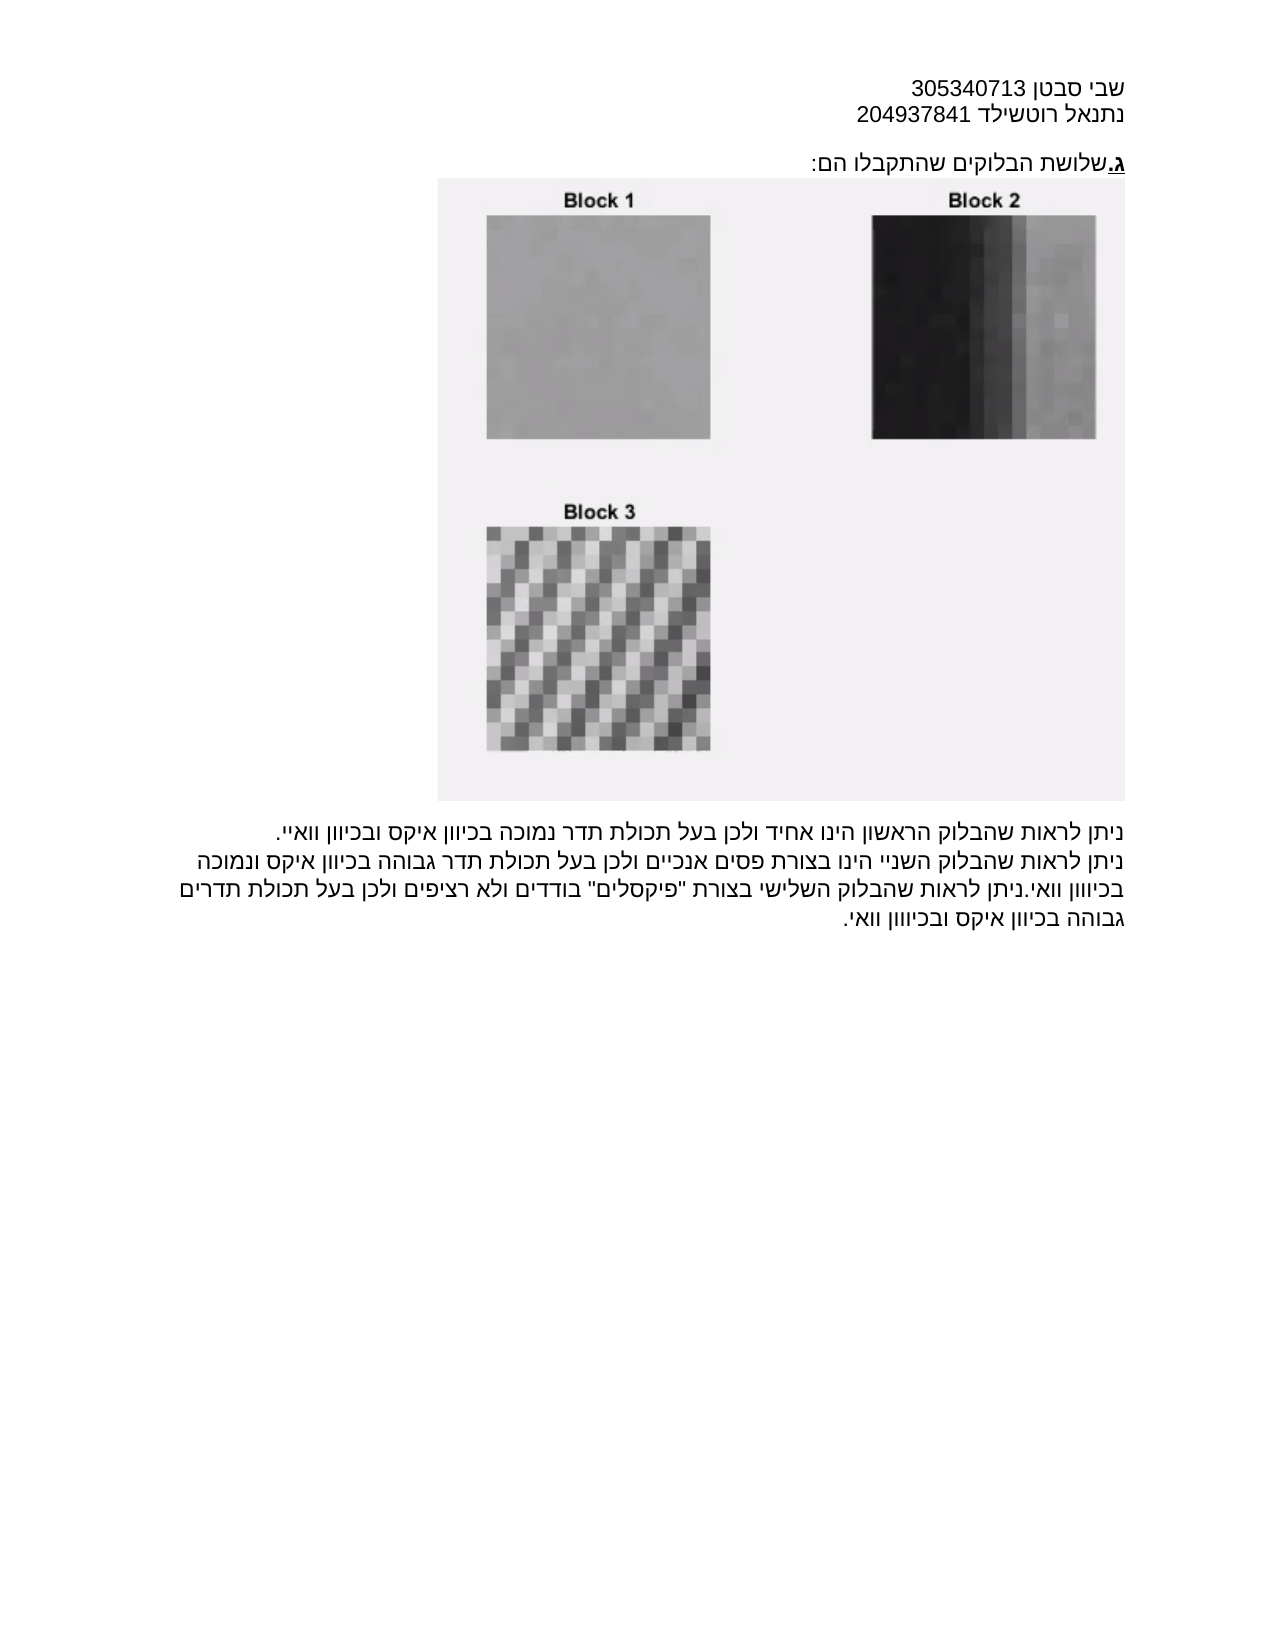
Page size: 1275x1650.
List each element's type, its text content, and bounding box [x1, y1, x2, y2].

picture [437, 178, 1125, 801]
text ניתן לראות שהבלוק הראשון הינו אחיד ולכן בעל תכולת תדר נמוכה בכיוון איקס ובכיוון וואיי. ניתן לראות שהבלוק השניי הינו בצורת פסים אנכיים ולכן בעל תכולת תדר גבוהה בכיוון איקס ונמוכה בכיווון וואי.ניתן לראות שהבלוק השלישי בצורת "פיקסלים" בודדים ולא רציפים ולכן בעל תכולת תדרים גבוהה בכיוון איקס ובכיווון וואי. [150, 819, 1125, 931]
